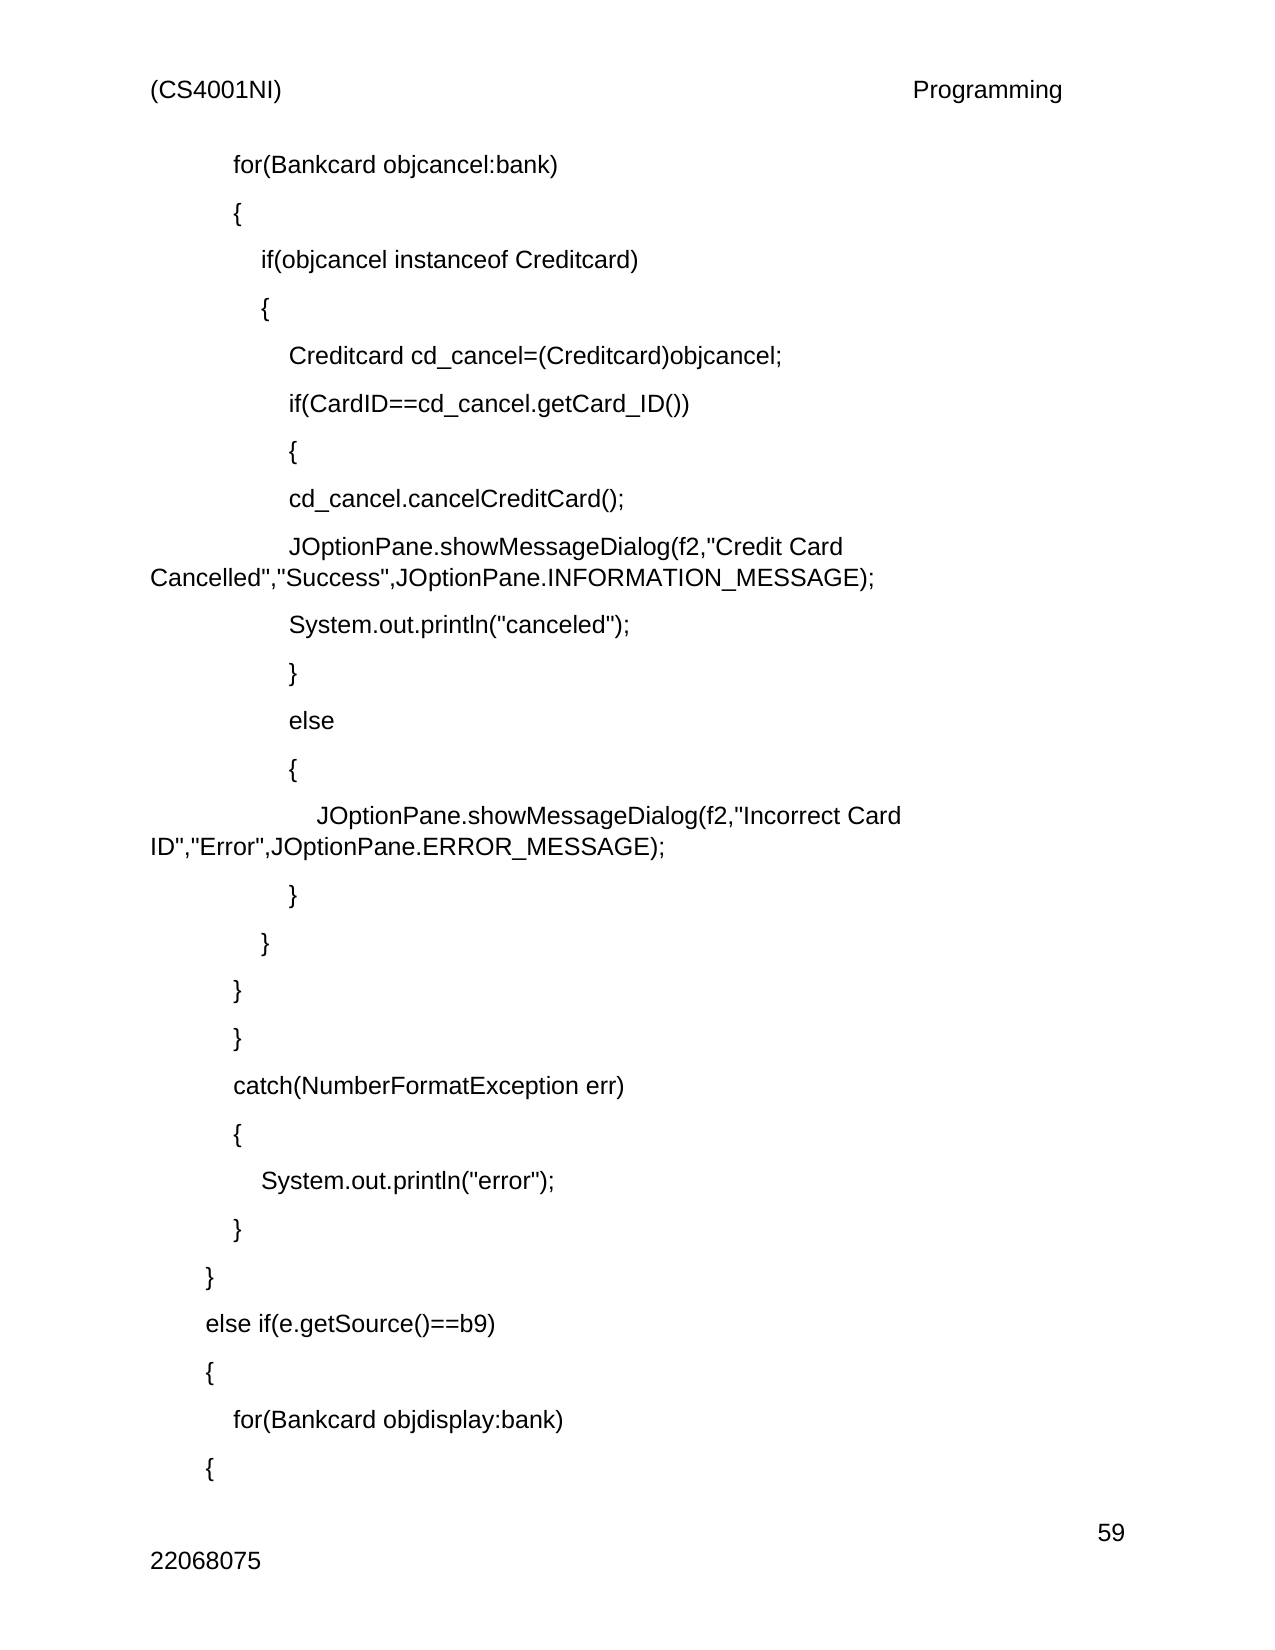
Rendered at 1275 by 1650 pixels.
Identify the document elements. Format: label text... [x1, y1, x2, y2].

text } [150, 975, 1125, 1004]
text for(Bankcard objcancel:bank) [150, 150, 1125, 179]
text else [150, 706, 1125, 734]
text { [150, 1452, 1125, 1481]
text } [150, 1214, 1125, 1243]
text } [150, 658, 1125, 687]
text for(Bankcard objdisplay:bank) [150, 1405, 1125, 1433]
text JOptionPane.showMessageDialog(f2,"Credit Card Cancelled","Success",JOptionPane.INFORMATION_MESSAGE); [150, 532, 1125, 591]
text } [150, 1023, 1125, 1052]
text { [150, 293, 1125, 322]
text { [150, 436, 1125, 465]
text cd_cancel.cancelCreditCard(); [150, 484, 1125, 513]
text { [150, 198, 1125, 226]
text { [150, 1118, 1125, 1147]
text { [150, 1357, 1125, 1386]
text catch(NumberFormatException err) [150, 1071, 1125, 1099]
text { [150, 753, 1125, 782]
text } [150, 928, 1125, 956]
text System.out.println("canceled"); [150, 610, 1125, 639]
text } [150, 880, 1125, 909]
text if(objcancel instanceof Creditcard) [150, 245, 1125, 274]
text if(CardID==cd_cancel.getCard_ID()) [150, 388, 1125, 417]
text else if(e.getSource()==b9) [150, 1309, 1125, 1338]
text System.out.println("error"); [150, 1166, 1125, 1195]
text Creditcard cd_cancel=(Creditcard)objcancel; [150, 341, 1125, 369]
text } [150, 1262, 1125, 1290]
text JOptionPane.showMessageDialog(f2,"Incorrect Card ID","Error",JOptionPane.ERROR_MESSAGE); [150, 801, 1125, 861]
